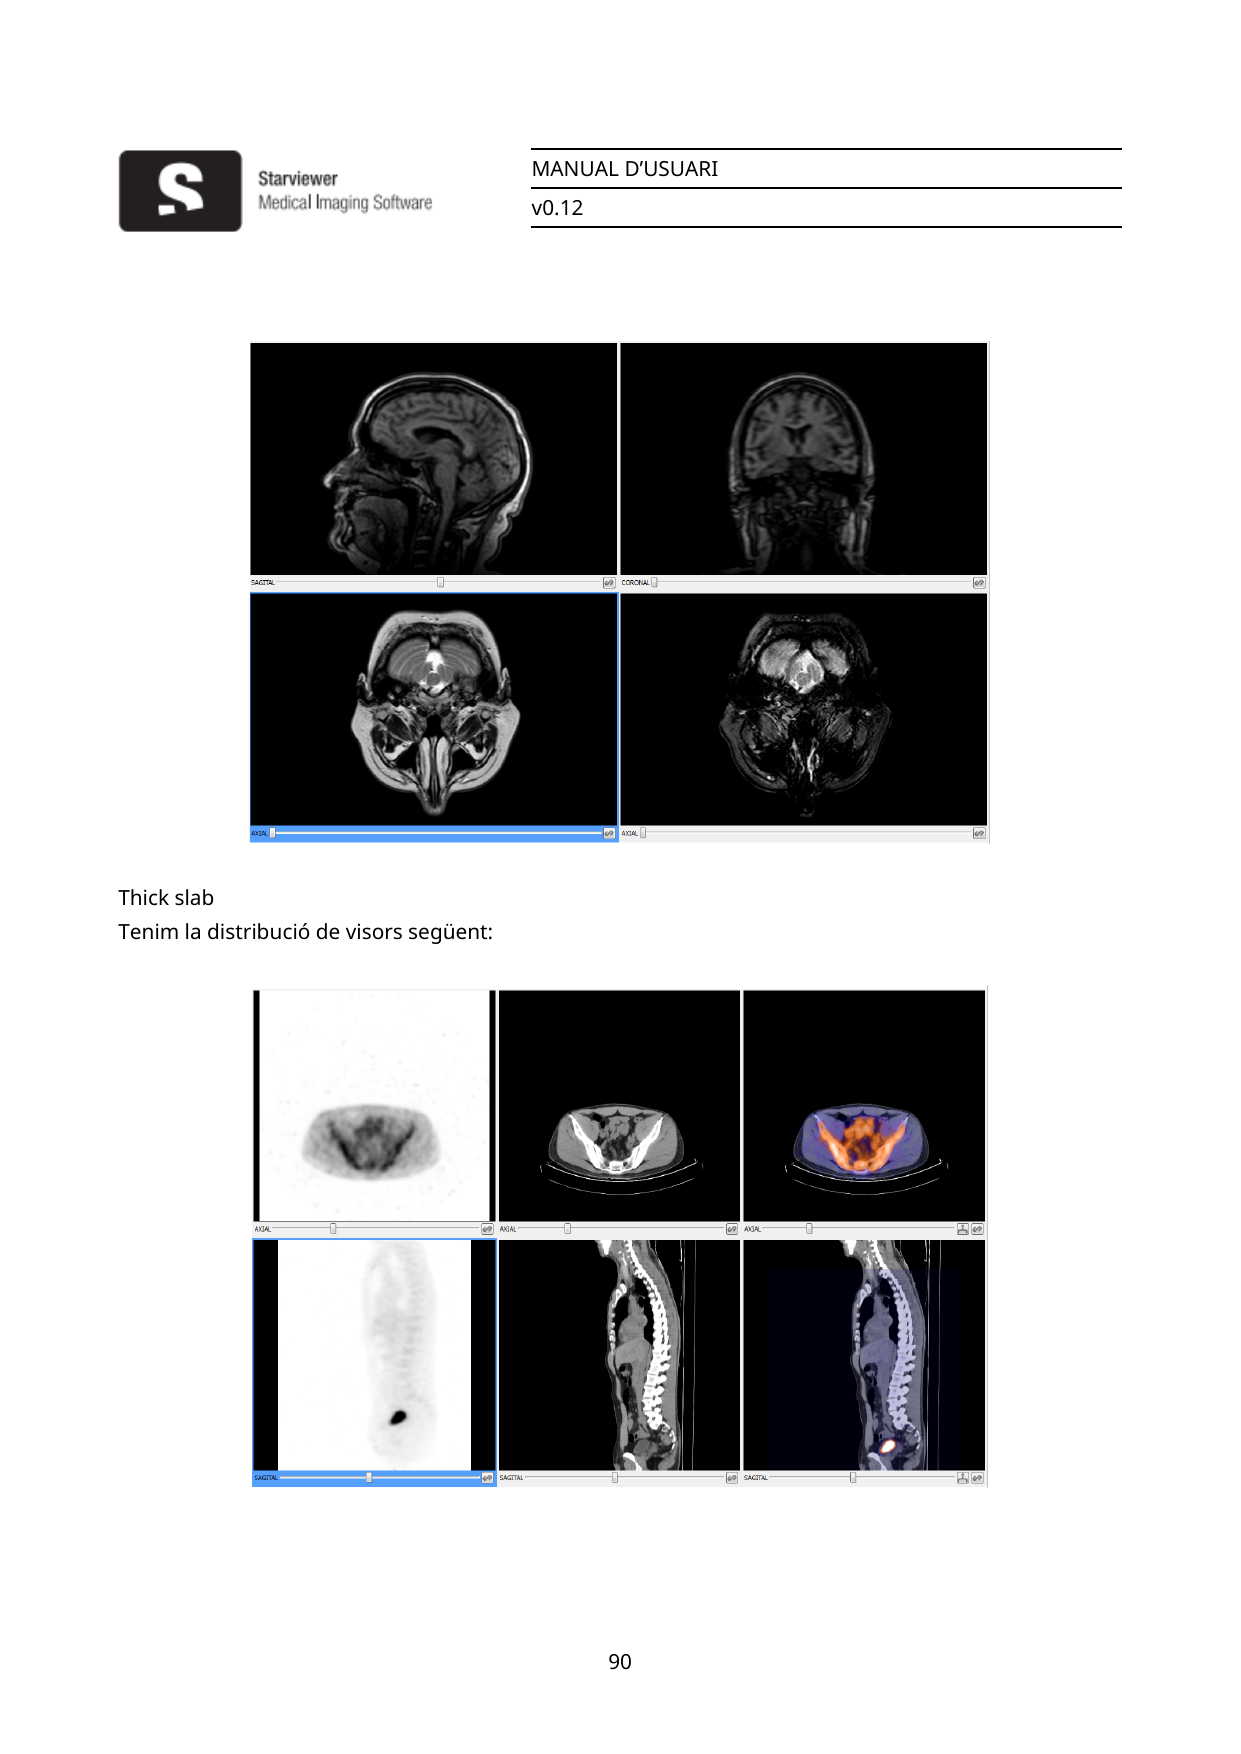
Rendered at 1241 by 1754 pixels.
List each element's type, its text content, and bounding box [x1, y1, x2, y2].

text Tenim la distribució de visors següent: [118, 917, 1122, 946]
text Thick slab [118, 883, 1122, 911]
picture [251, 985, 989, 1488]
picture [249, 341, 991, 844]
